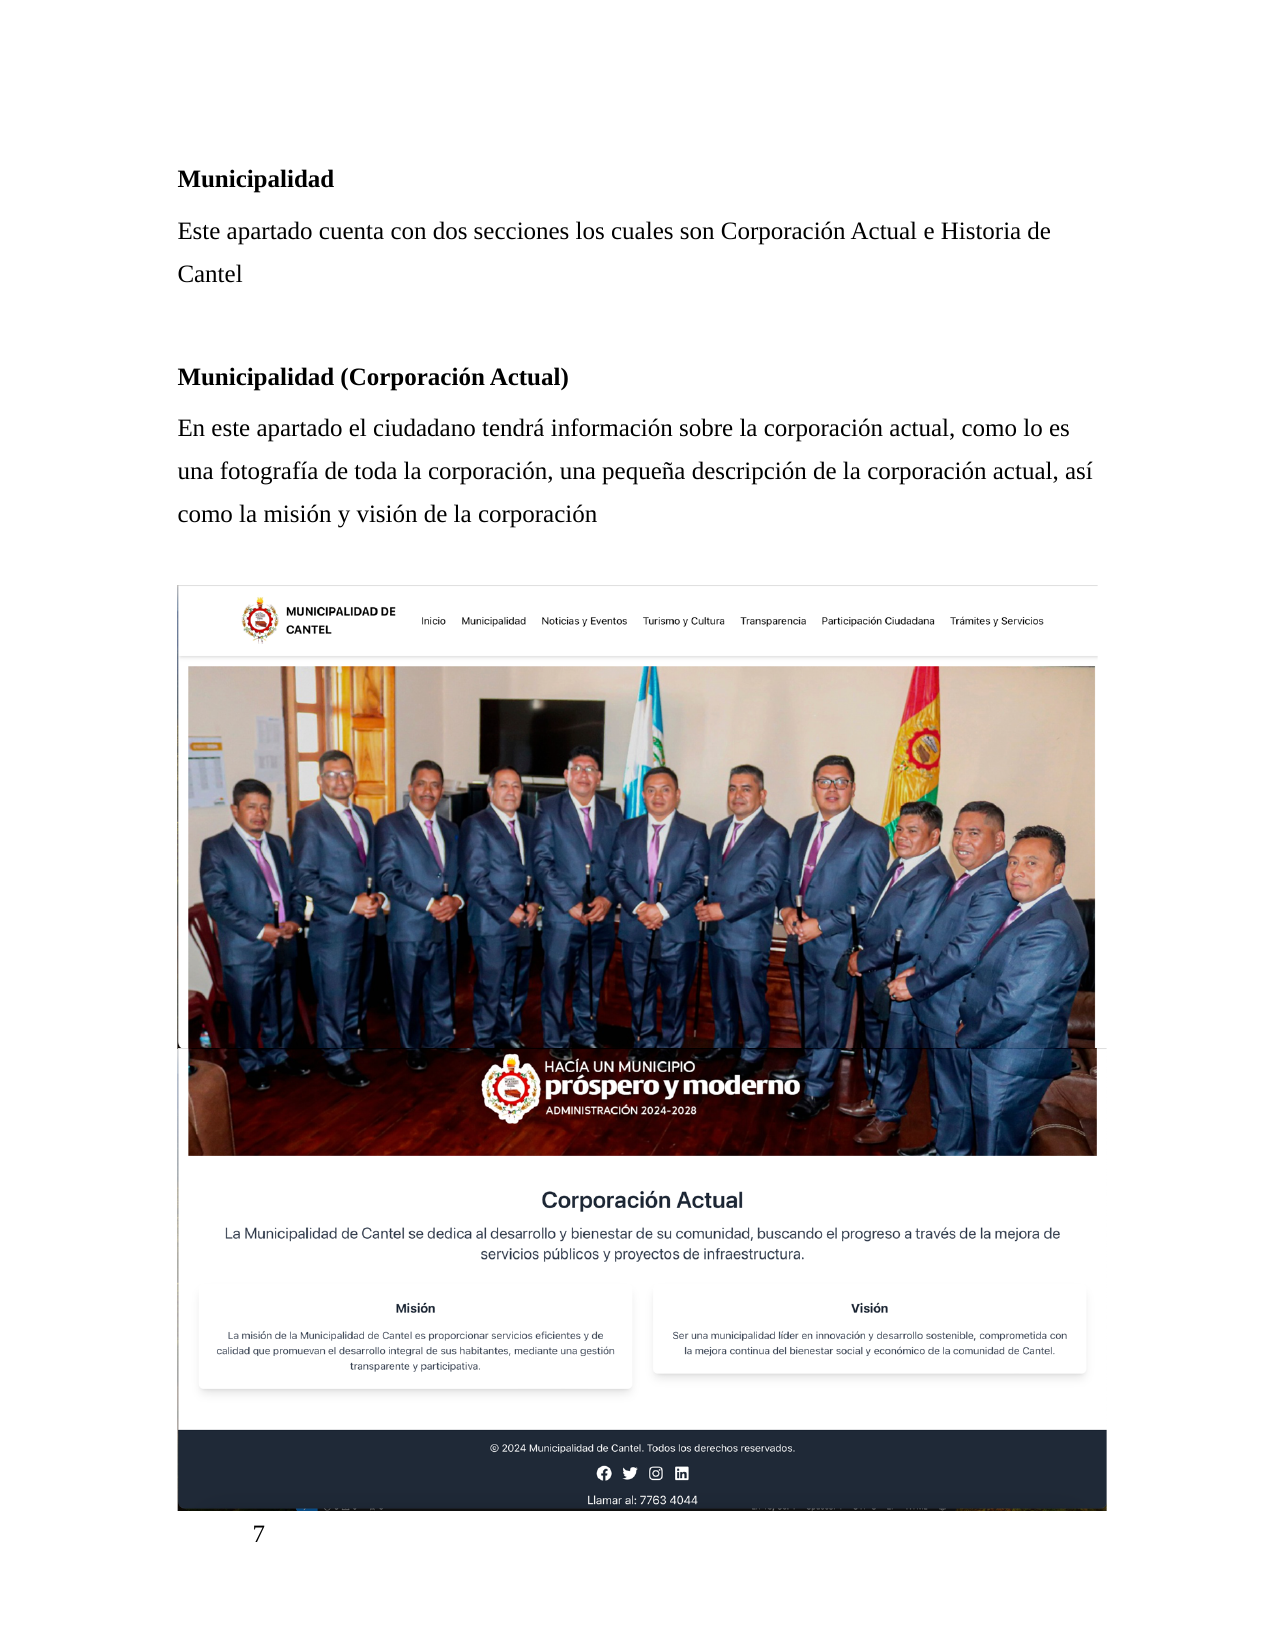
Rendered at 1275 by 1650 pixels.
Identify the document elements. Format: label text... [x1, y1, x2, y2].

subtitle Municipalidad (Corporación Actual) [177, 362, 1098, 391]
picture [177, 585, 1107, 1511]
text Este apartado cuenta con dos secciones los cuales son Corporación Actual e Historia de Cantel [177, 216, 1098, 288]
subtitle Municipalidad [177, 164, 1098, 193]
text En este apartado el ciudadano tendrá información sobre la corporación actual, como lo es una fotografía de toda la corporación, una pequeña descripción de la corporación actual, así como la misión y visión de la corporación [177, 413, 1098, 528]
